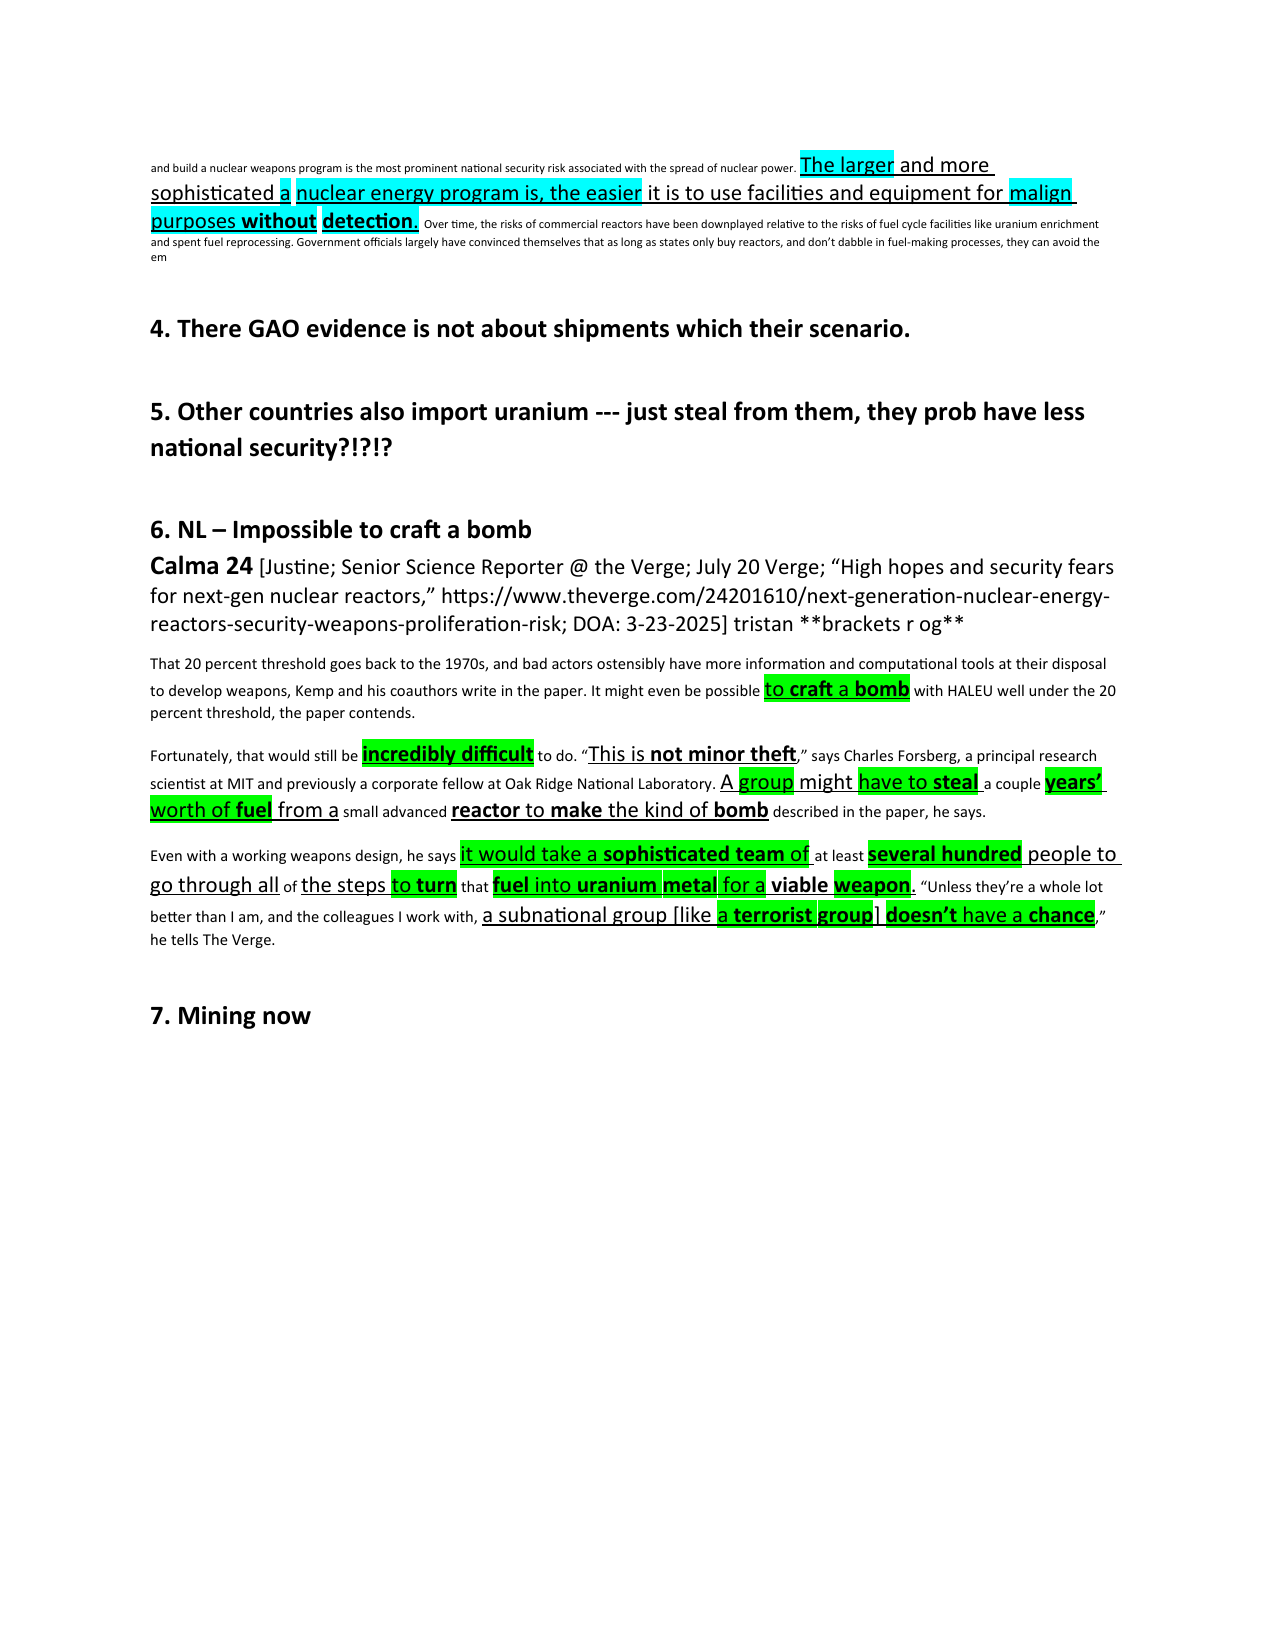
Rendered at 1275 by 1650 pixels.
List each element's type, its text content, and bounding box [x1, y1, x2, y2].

subtitle 7. Mining now [150, 998, 1125, 1031]
subtitle 5. Other countries also import uranium --- just steal from them, they prob have less national security?!?!? [150, 394, 1125, 463]
text Calma 24 [Justine; Senior Science Reporter @ the Verge; July 20 Verge; “High hopes and security fears for next-gen nuclear reactors,” https://www.theverge.com/24201610/next-generation-nuclear-energy-reactors-security-weapons-proliferation-risk; DOA: 3-23-2025] tristan **brackets r og** [150, 548, 1125, 637]
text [151, 150, 1113, 265]
subtitle 4. There GAO evidence is not about shipments which their scenario. [150, 312, 1125, 344]
subtitle 6. NL – Impossible to craft a bomb [150, 512, 1125, 545]
subtitle Even with a working weapons design, he says it would take a sophisticated team of at least several hundred people to go through all of the steps to turn that fuel into uranium metal for a viable weapon. “Unless they’re a whole lot better than I am, and the colleagues I work with, a subnational group [like a terrorist group] doesn’t have a chance,” he tells The Verge. [150, 839, 1125, 950]
text Fortunately, that would still be incredibly difficult to do. “This is not minor theft,” says Charles Forsberg, a principal research scientist at MIT and previously a corporate fellow at Oak Ridge National Laboratory. A group might have to steal a couple years’ worth of fuel from a small advanced reactor to make the kind of bomb described in the paper, he says. [150, 739, 1125, 823]
text That 20 percent threshold goes back to the 1970s, and bad actors ostensibly have more information and computational tools at their disposal to develop weapons, Kemp and his coauthors write in the paper. It might even be possible to craft a bomb with HALEU well under the 20 percent threshold, the paper contends. [150, 653, 1125, 722]
